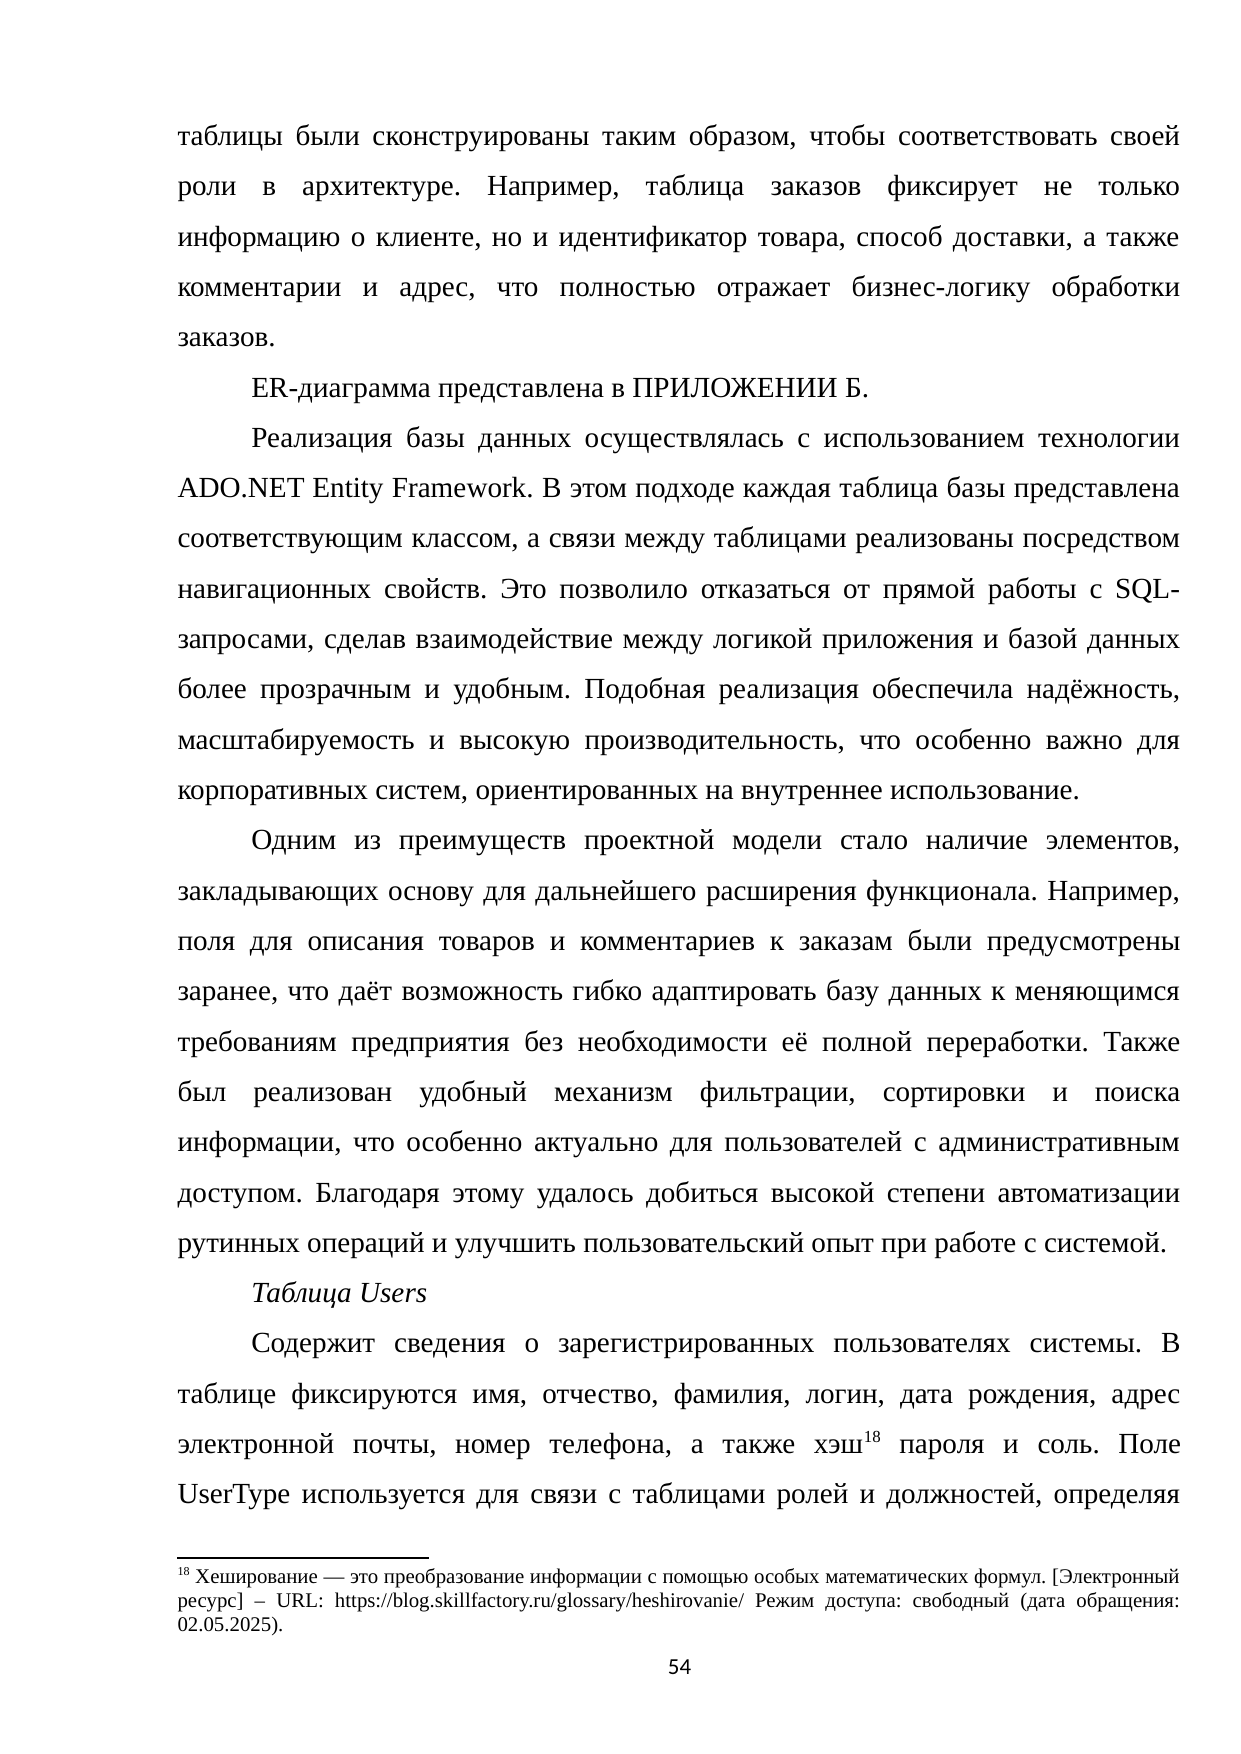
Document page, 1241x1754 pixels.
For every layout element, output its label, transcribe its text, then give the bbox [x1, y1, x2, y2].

text Реализация базы данных осуществлялась с использованием технологии ADO.NET Entity Framework. В этом подходе каждая таблица базы представлена соответствующим классом, а связи между таблицами реализованы посредством навигационных свойств. Это позволило отказаться от прямой работы с SQL-запросами, сделав взаимодействие между логикой приложения и базой данных более прозрачным и удобным. Подобная реализация обеспечила надёжность, масштабируемость и высокую производительность, что особенно важно для корпоративных систем, ориентированных на внутреннее использование. [177, 420, 1181, 806]
text ER-диаграмма представлена в ПРИЛОЖЕНИИ Б. [177, 370, 1181, 403]
text Таблица Users [177, 1275, 1181, 1309]
text Одним из преимуществ проектной модели стало наличие элементов, закладывающих основу для дальнейшего расширения функционала. Например, поля для описания товаров и комментариев к заказам были предусмотрены заранее, что даёт возможность гибко адаптировать базу данных к меняющимся требованиям предприятия без необходимости её полной переработки. Также был реализован удобный механизм фильтрации, сортировки и поиска информации, что особенно актуально для пользователей с административным доступом. Благодаря этому удалось добиться высокой степени автоматизации рутинных операций и улучшить пользовательский опыт при работе с системой. [177, 822, 1181, 1258]
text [177, 1326, 1181, 1510]
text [177, 118, 1181, 353]
